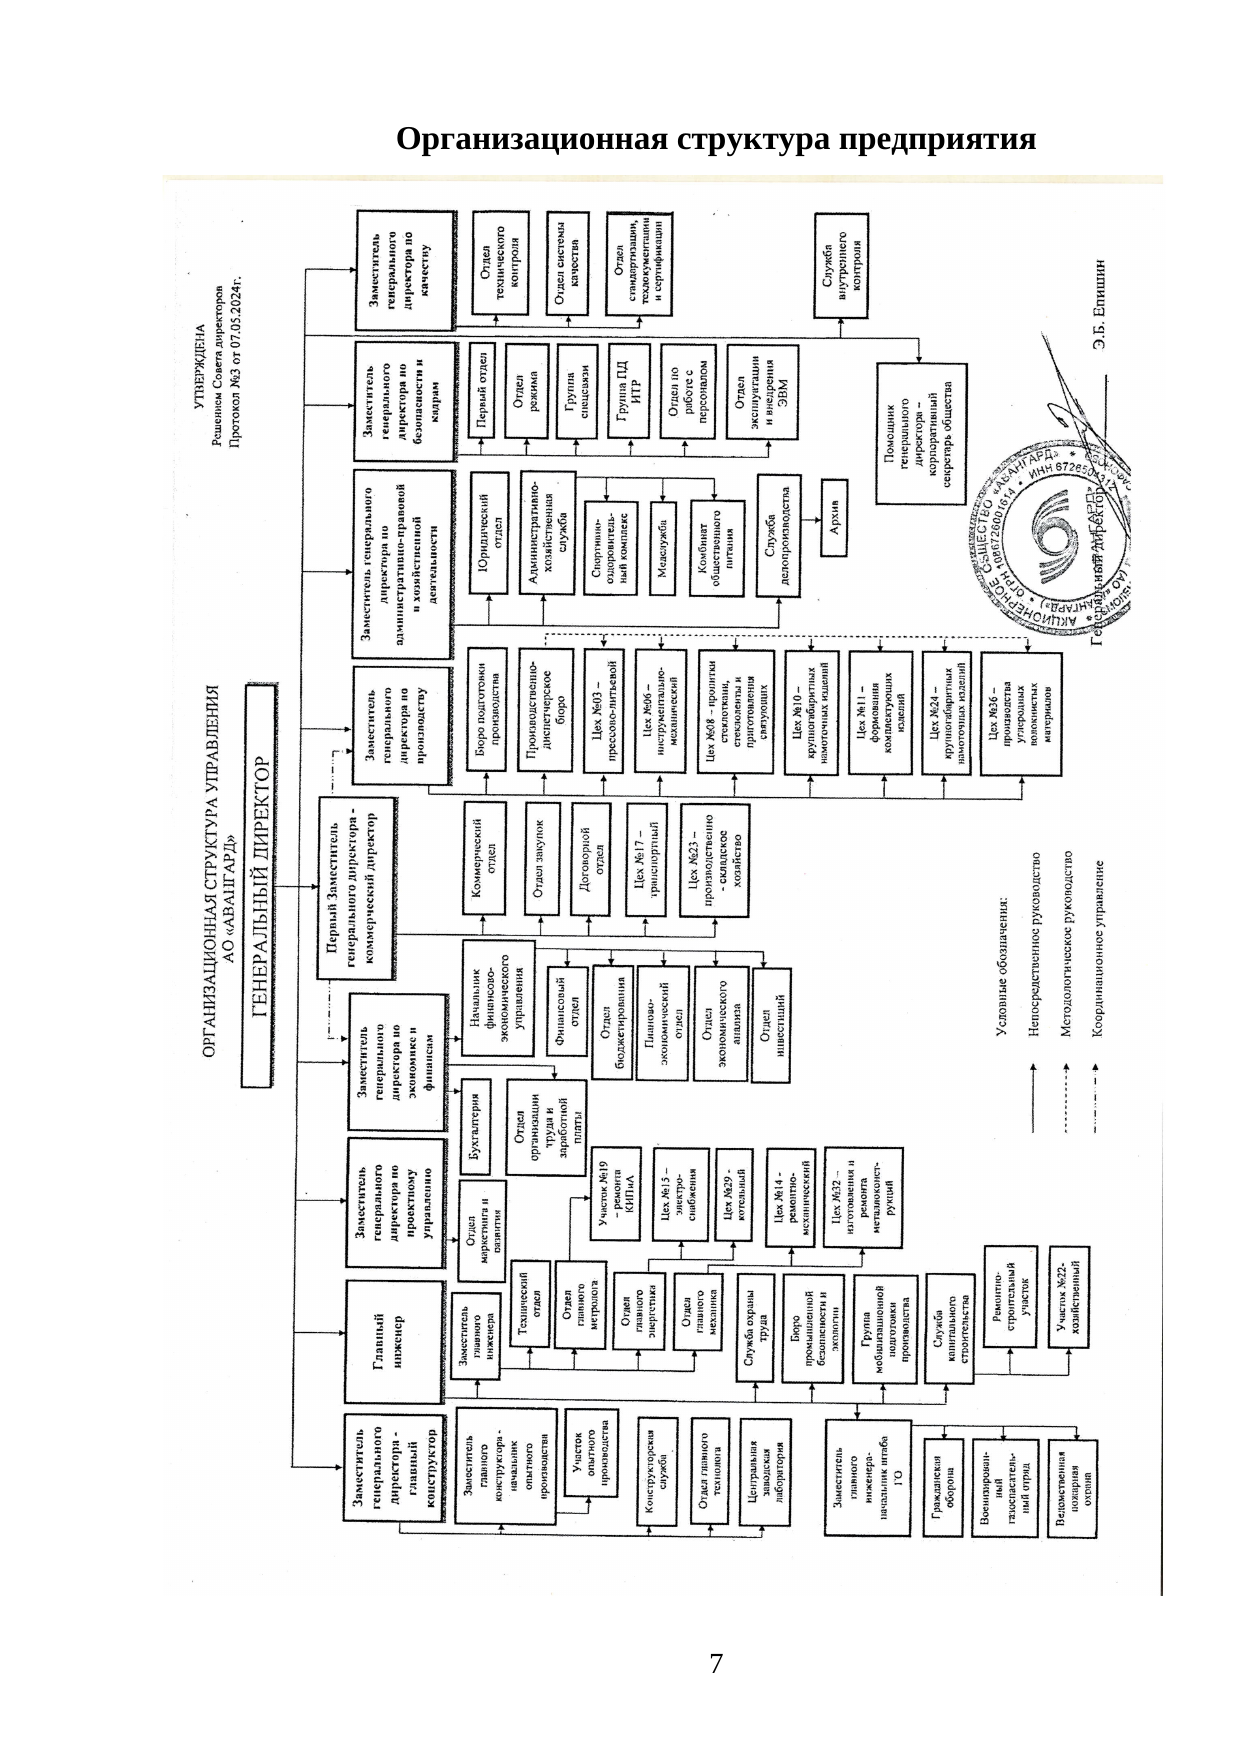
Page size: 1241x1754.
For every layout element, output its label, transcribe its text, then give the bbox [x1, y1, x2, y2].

subtitle Организационная структура предприятия [177, 118, 1181, 156]
